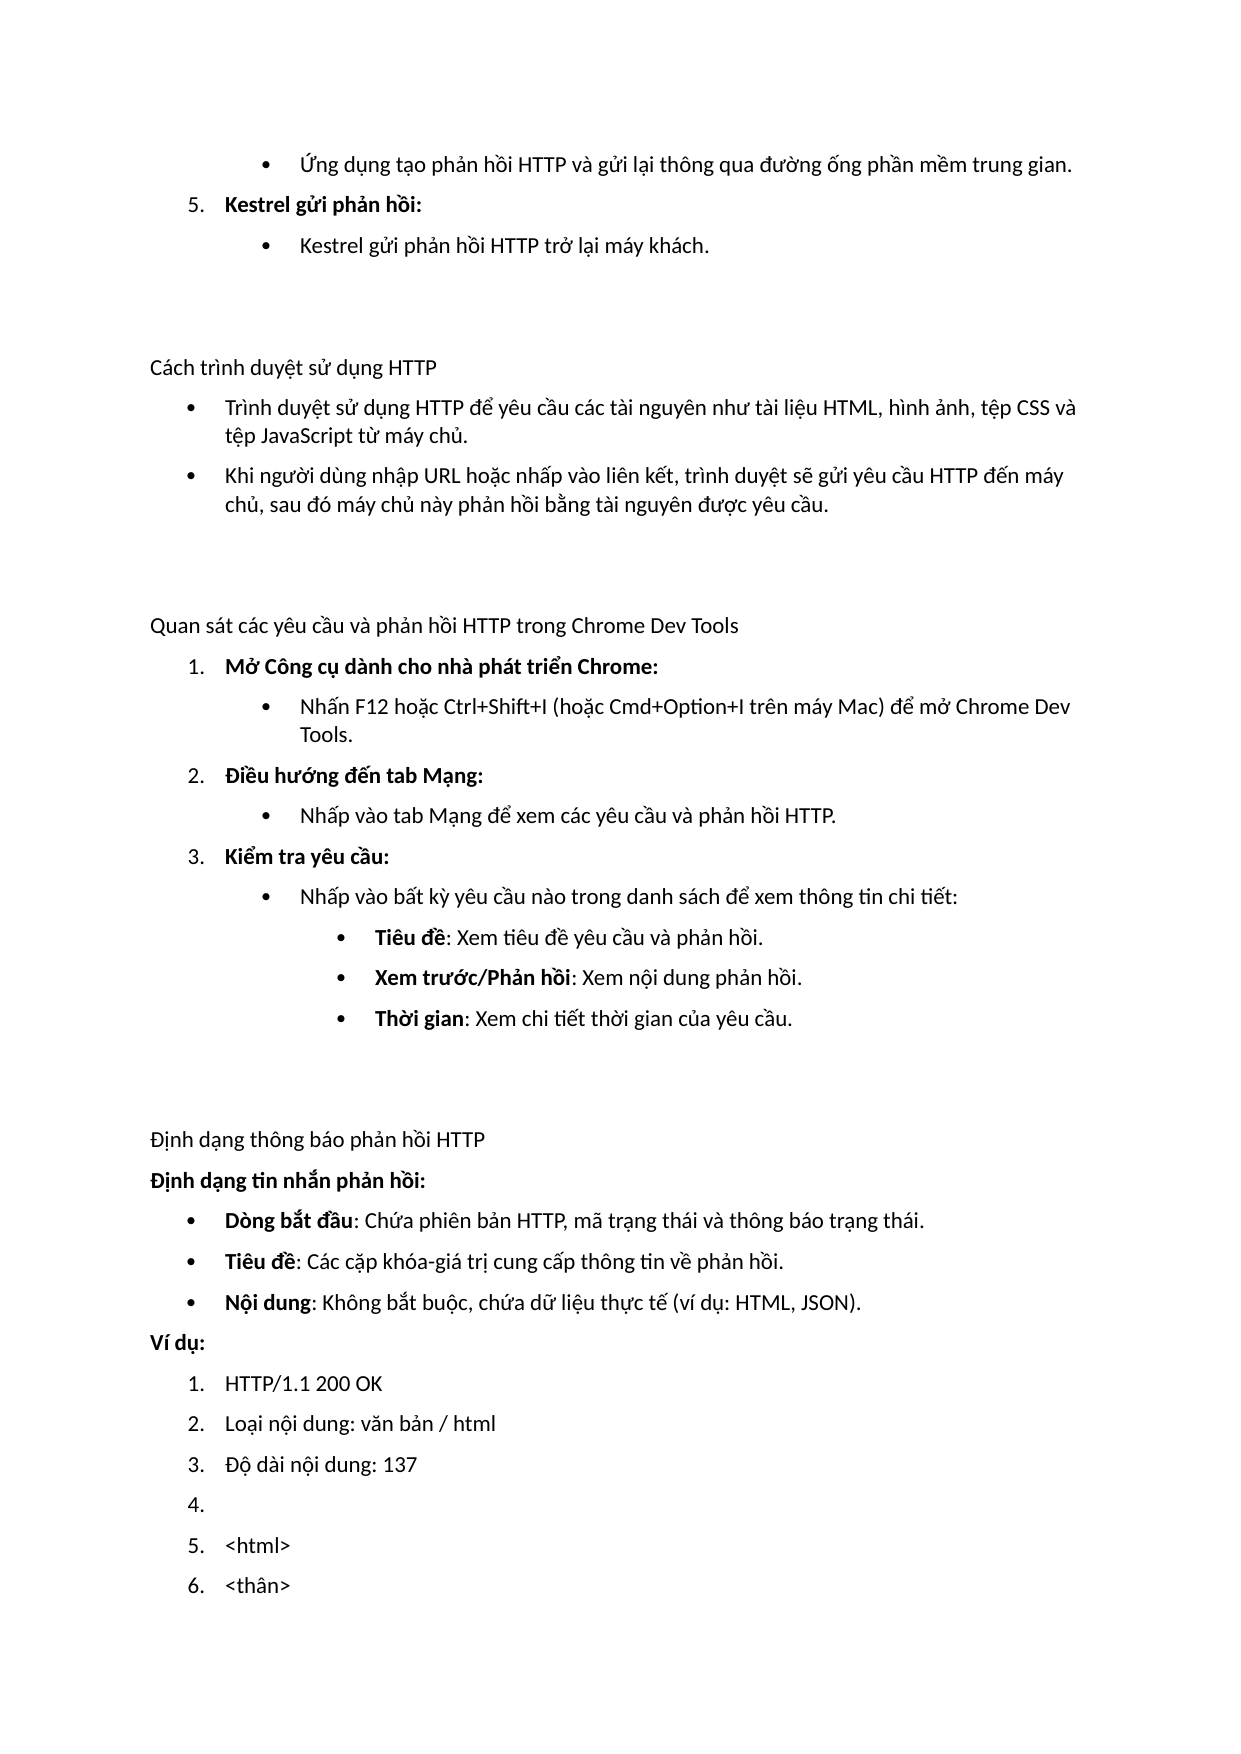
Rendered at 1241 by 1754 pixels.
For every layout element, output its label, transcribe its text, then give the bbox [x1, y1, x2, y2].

list Thời gian: Xem chi tiết thời gian của yêu cầu. [337, 1004, 1090, 1032]
text Quan sát các yêu cầu và phản hồi HTTP trong Chrome Dev Tools [150, 611, 1090, 639]
list Ứng dụng tạo phản hồi HTTP và gửi lại thông qua đường ống phần mềm trung gian. [262, 150, 1090, 178]
list Khi người dùng nhập URL hoặc nhấp vào liên kết, trình duyệt sẽ gửi yêu cầu HTTP đến máy chủ, sau đó máy chủ này phản hồi bằng tài nguyên được yêu cầu. [187, 462, 1090, 518]
list Mở Công cụ dành cho nhà phát triển Chrome: [187, 652, 1090, 680]
list <thân> [187, 1571, 1090, 1599]
list Độ dài nội dung: 137 [187, 1450, 1090, 1478]
list Nhấn F12 hoặc Ctrl+Shift+I (hoặc Cmd+Option+I trên máy Mac) để mở Chrome Dev Tools. [262, 692, 1090, 748]
text Ví dụ: [150, 1328, 1090, 1356]
list Tiêu đề: Các cặp khóa-giá trị cung cấp thông tin về phản hồi. [187, 1247, 1090, 1275]
list Điều hướng đến tab Mạng: [187, 761, 1090, 789]
list Xem trước/Phản hồi: Xem nội dung phản hồi. [337, 963, 1090, 991]
text Định dạng tin nhắn phản hồi: [150, 1166, 1090, 1194]
text Định dạng thông báo phản hồi HTTP [150, 1126, 1090, 1153]
text Cách trình duyệt sử dụng HTTP [150, 353, 1090, 381]
list Tiêu đề: Xem tiêu đề yêu cầu và phản hồi. [337, 923, 1090, 951]
list Kestrel gửi phản hồi HTTP trở lại máy khách. [262, 231, 1090, 259]
list Trình duyệt sử dụng HTTP để yêu cầu các tài nguyên như tài liệu HTML, hình ảnh, tệp CSS và tệp JavaScript từ máy chủ. [187, 393, 1090, 449]
list Dòng bắt đầu: Chứa phiên bản HTTP, mã trạng thái và thông báo trạng thái. [187, 1207, 1090, 1234]
list Nhấp vào tab Mạng để xem các yêu cầu và phản hồi HTTP. [262, 801, 1090, 829]
list HTTP/1.1 200 OK [187, 1369, 1090, 1397]
list Kiểm tra yêu cầu: [187, 842, 1090, 870]
list Loại nội dung: văn bản / html [187, 1409, 1090, 1437]
list Nội dung: Không bắt buộc, chứa dữ liệu thực tế (ví dụ: HTML, JSON). [187, 1288, 1090, 1316]
list Nhấp vào bất kỳ yêu cầu nào trong danh sách để xem thông tin chi tiết: [262, 882, 1090, 910]
list Kestrel gửi phản hồi: [187, 191, 1090, 218]
list <html> [187, 1531, 1090, 1559]
